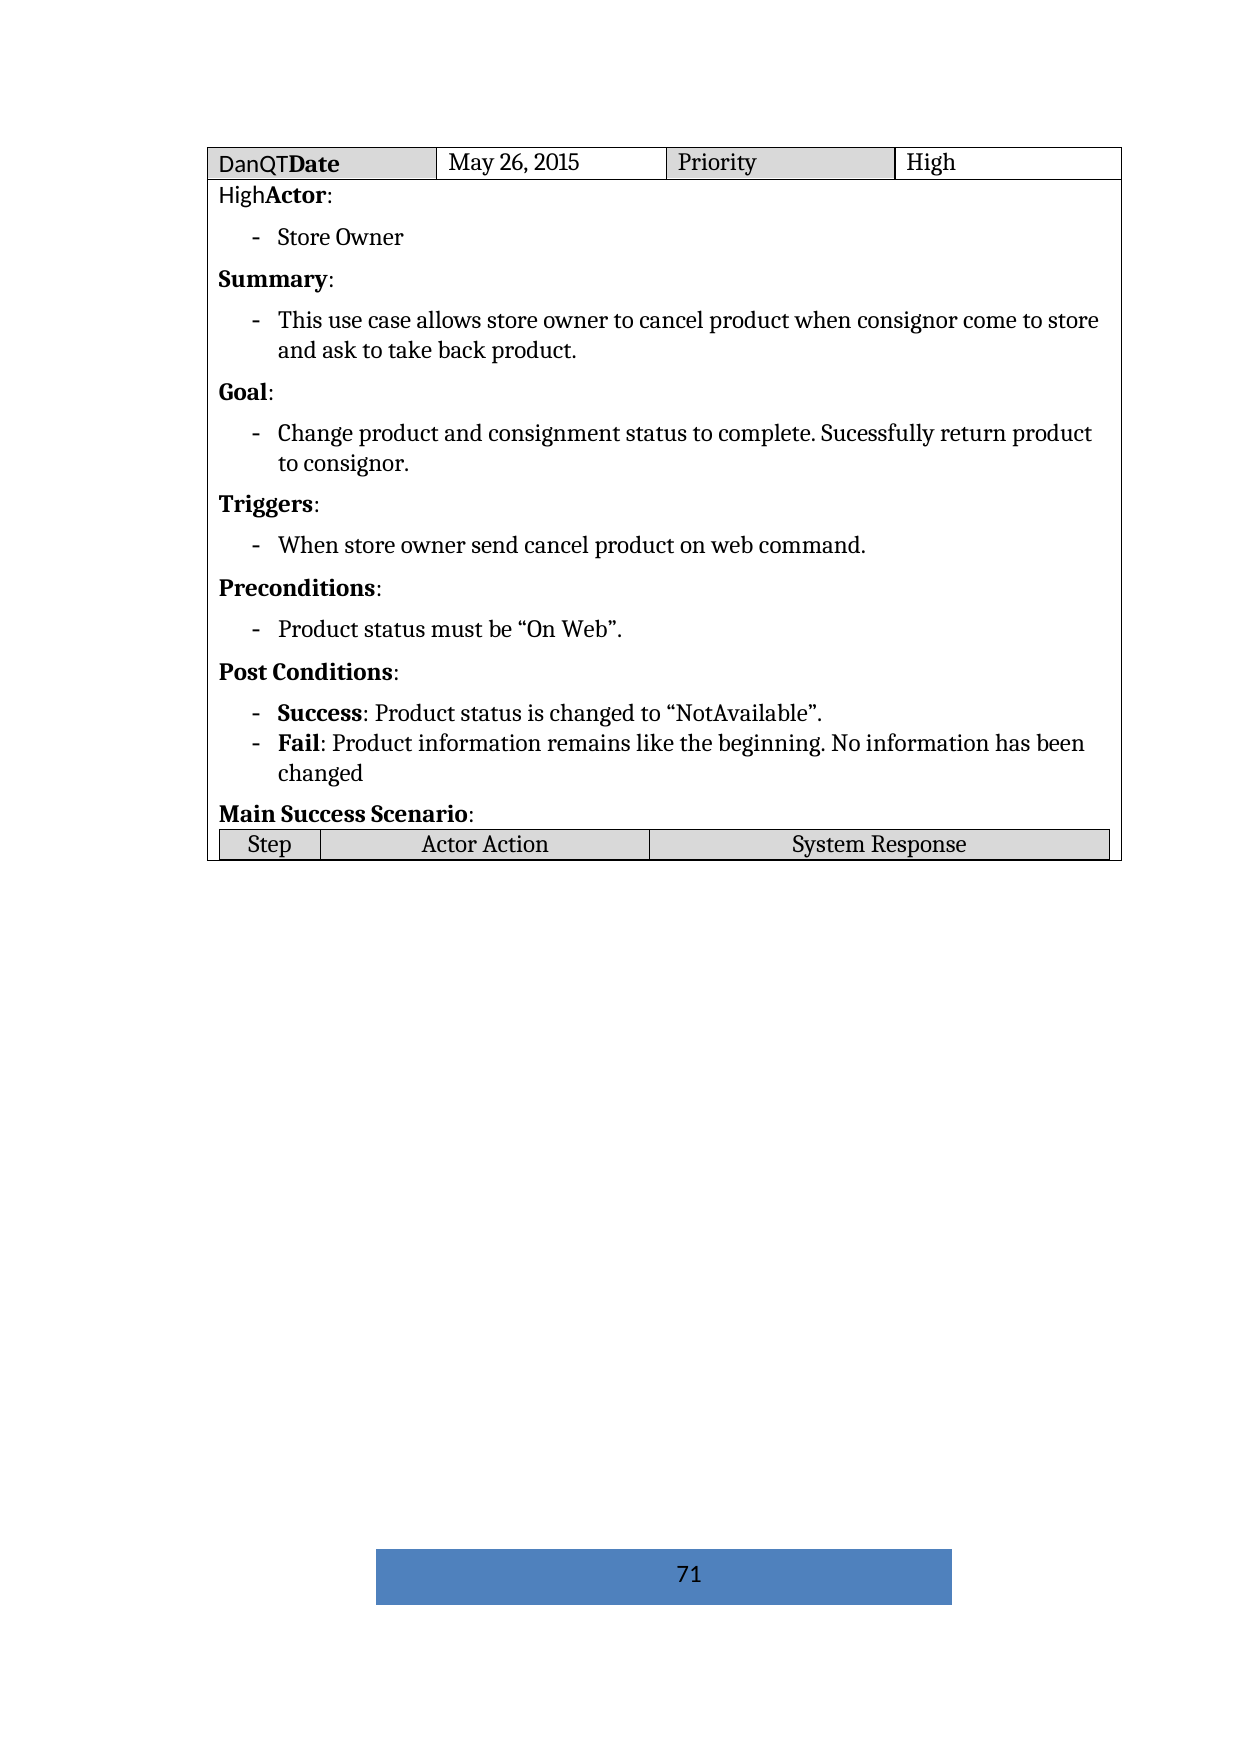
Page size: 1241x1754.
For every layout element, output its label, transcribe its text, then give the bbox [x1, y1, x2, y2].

table_cell Actor: Store Owner Summary: This use case allows store owner to cancel product when consignor come to store and ask to take back product. Goal: Change product and consignment status to complete. Sucessfully return product to consignor. Triggers: When store owner send cancel product on web command. Preconditions: Product status must be “On Web”. Post Conditions: Success: Product status is changed to “NotAvailable”. Fail: Product information remains like the beginning. No information has been changed Main Success Scenario: Alternative Scenario: Exceptions: Relationships: Extended Use-case: View Expired Product. Business Rules: Consignor has to pay canceled fee if they want to take back product. If product has been ordered, they can not request cancel product. [208, 180, 1121, 860]
table_cell Date [208, 148, 436, 178]
table_cell Priority [667, 148, 894, 178]
